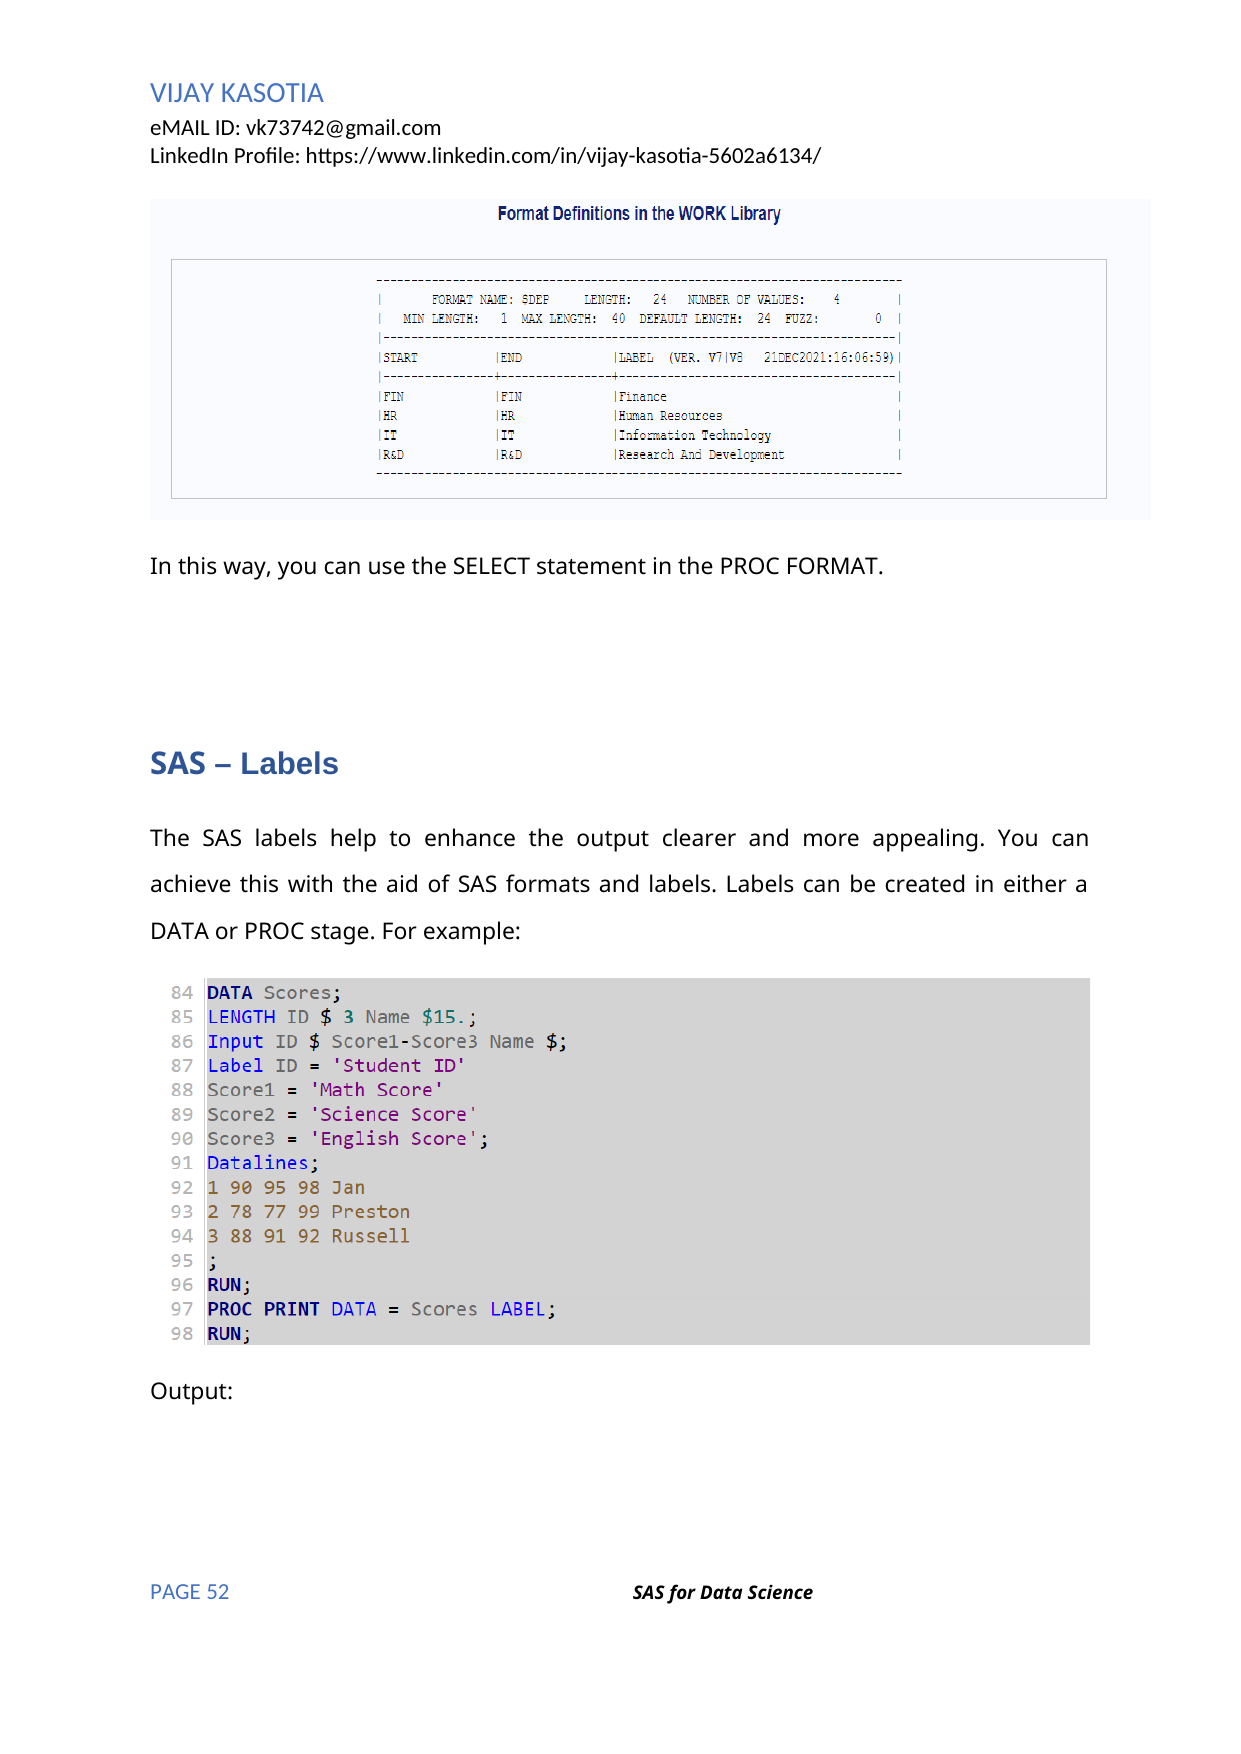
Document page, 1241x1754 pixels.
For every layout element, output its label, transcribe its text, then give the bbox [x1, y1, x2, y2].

text Output: [150, 1375, 1090, 1406]
picture [150, 978, 1091, 1345]
text In this way, you can use the SELECT statement in the PROC FORMAT. [150, 550, 1090, 582]
text The SAS labels help to enhance the output clearer and more appealing. You can achieve this with the aid of SAS formats and labels. Labels can be created in either a DATA or PROC stage. For example: [150, 821, 1090, 946]
picture [150, 197, 1152, 520]
text SAS – Labels [150, 741, 1090, 783]
